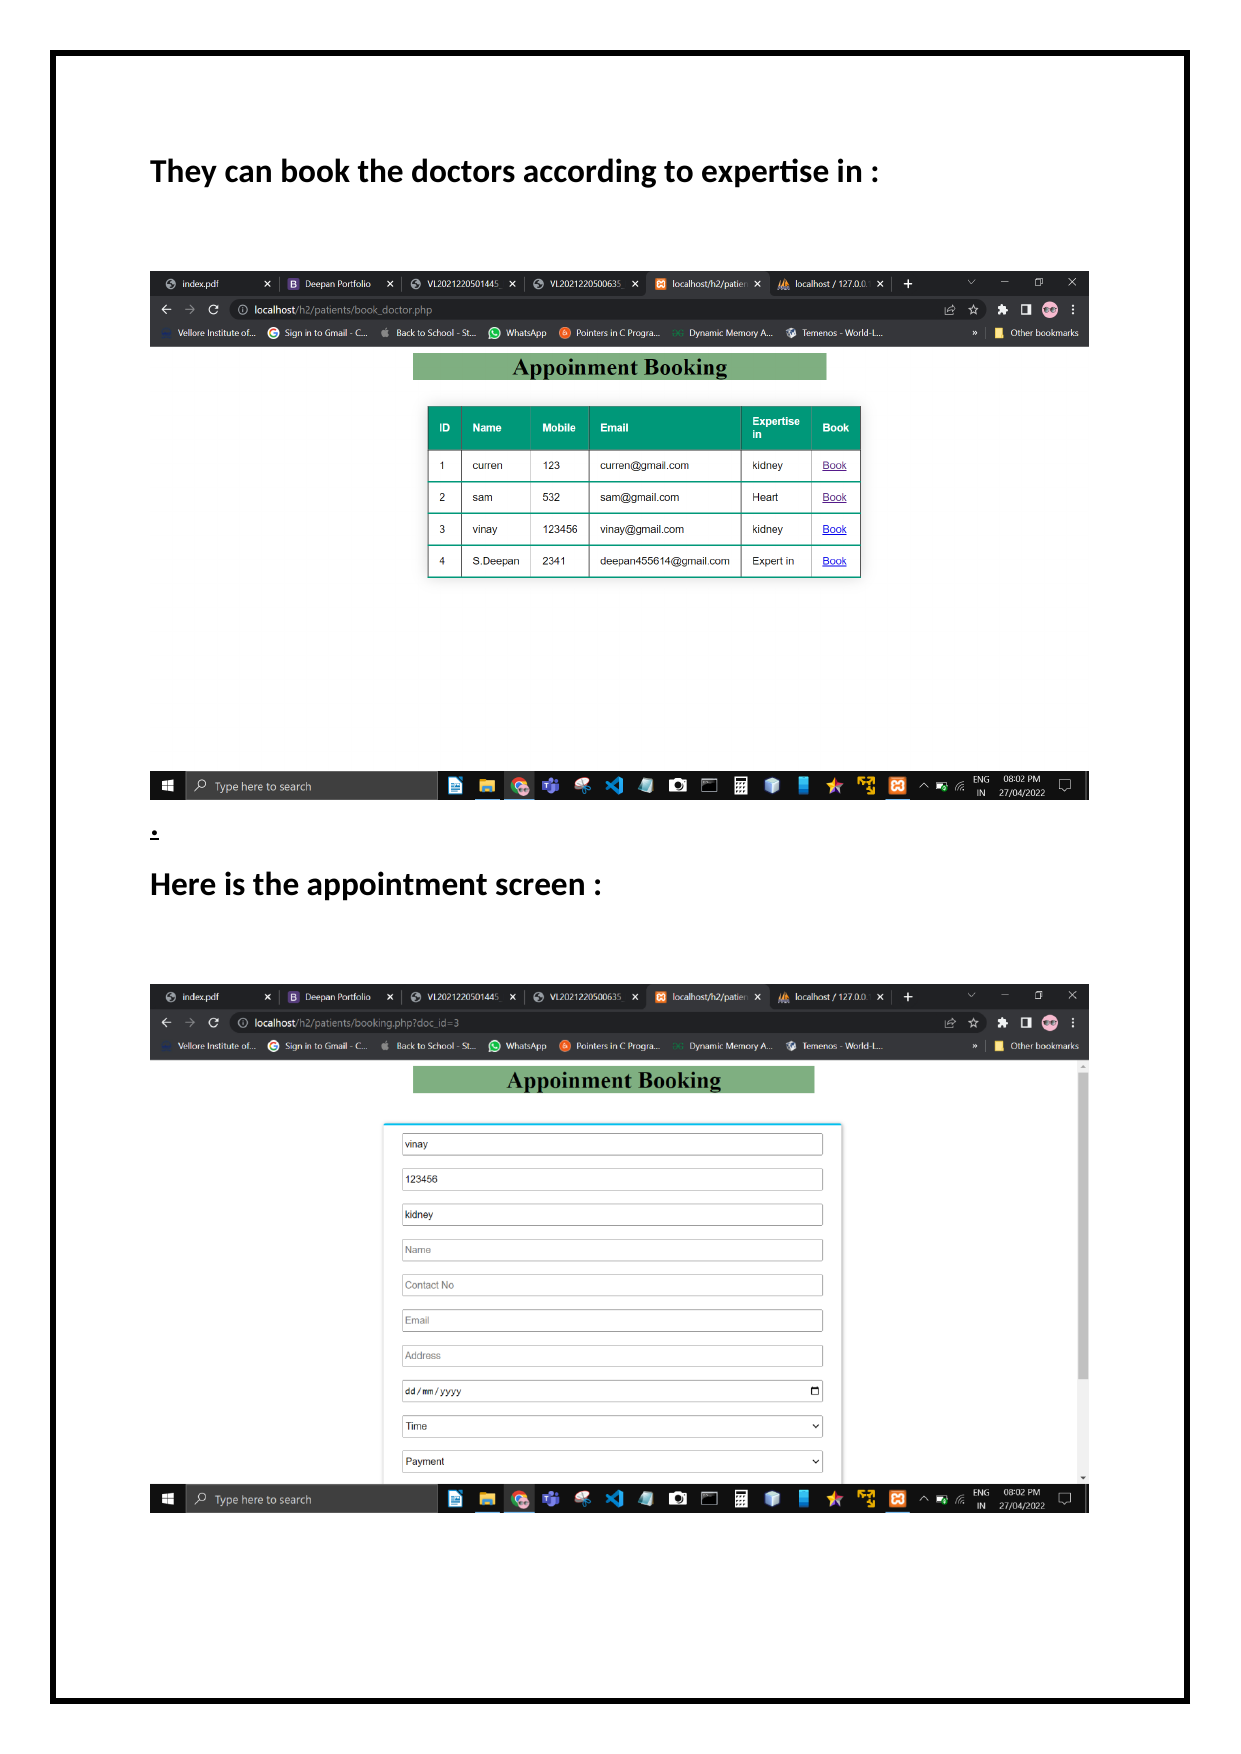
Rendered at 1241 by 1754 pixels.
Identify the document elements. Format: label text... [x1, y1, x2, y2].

picture [150, 271, 1089, 800]
picture [150, 984, 1089, 1513]
text Here is the appointment screen : [150, 863, 1090, 904]
text They can book the doctors according to expertise in : [150, 150, 1090, 191]
